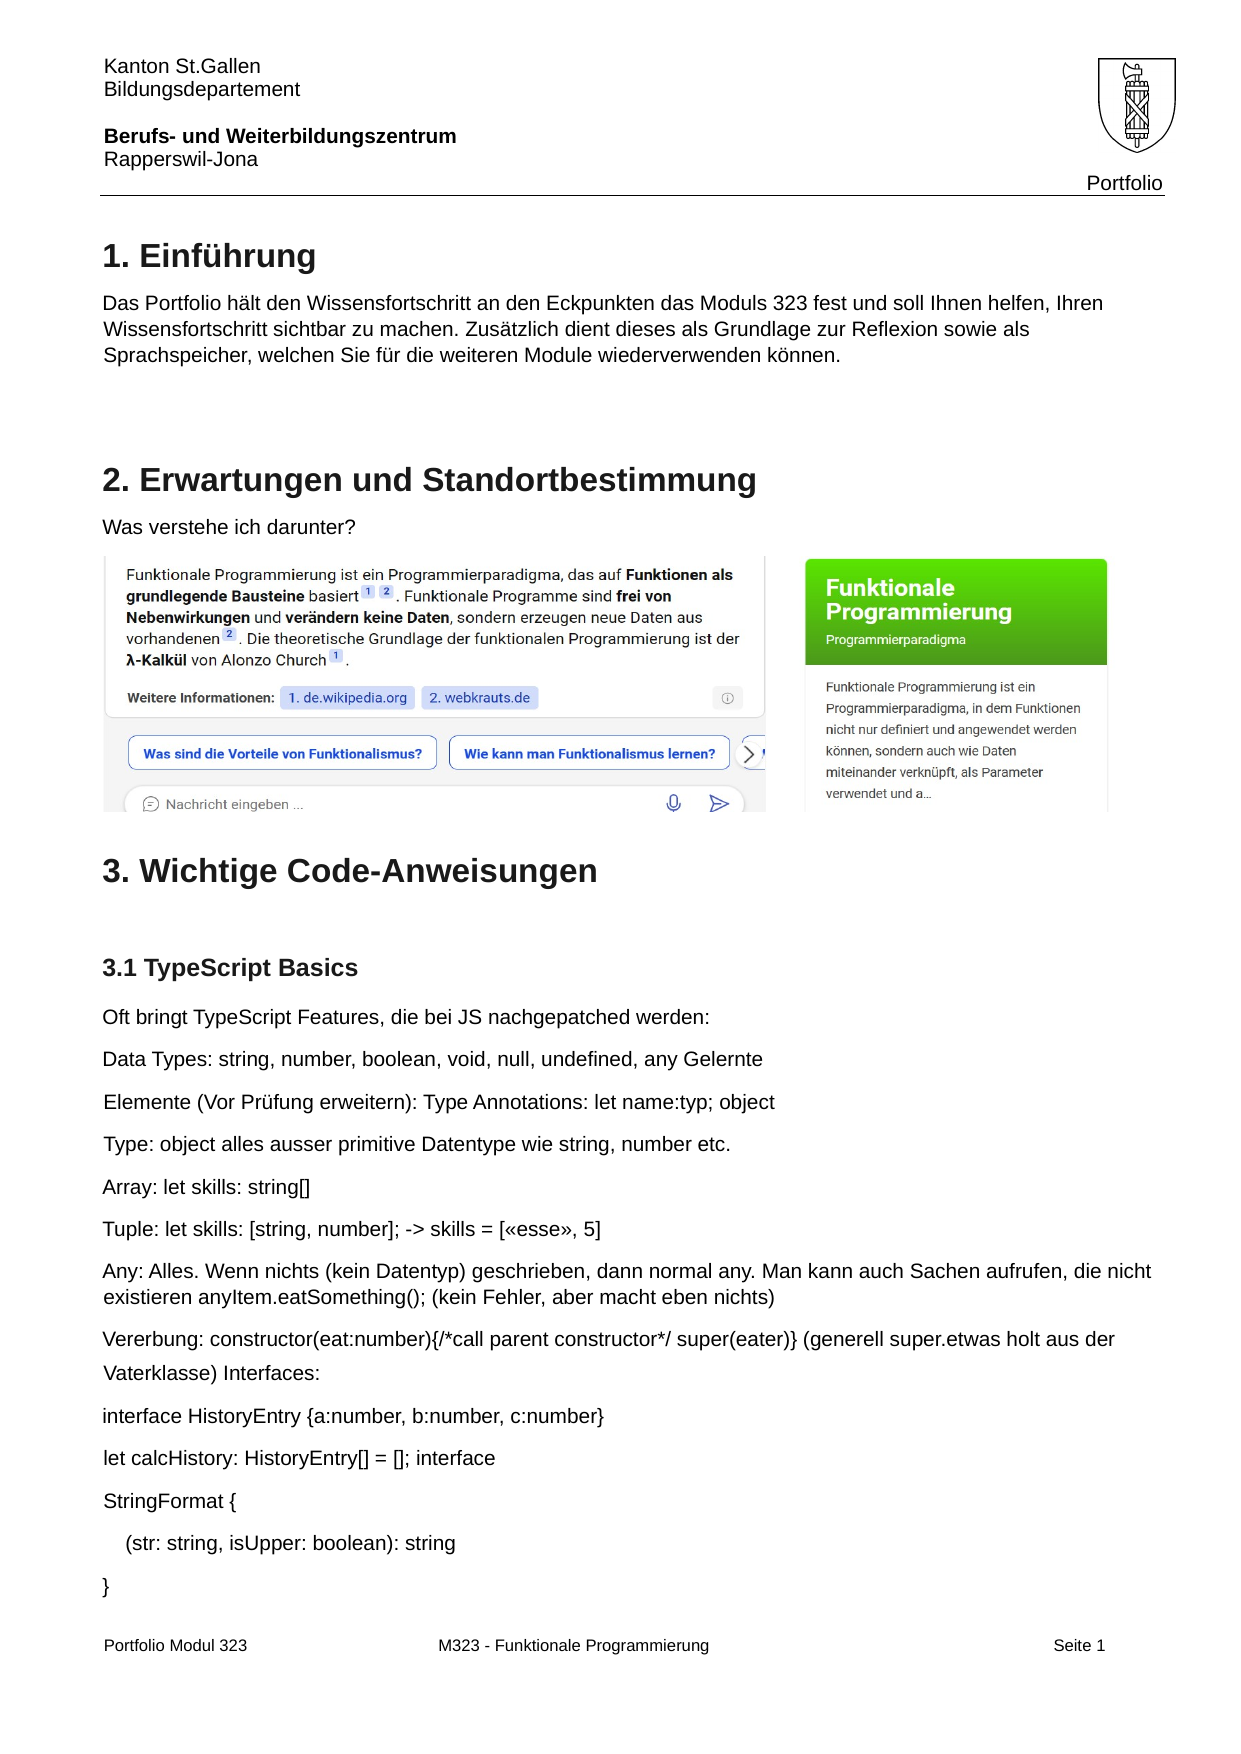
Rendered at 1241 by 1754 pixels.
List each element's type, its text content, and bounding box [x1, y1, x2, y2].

text Oft bringt TypeScript Features, die bei JS nachgepatched werden: [102, 1005, 1172, 1029]
text interface HistoryEntry {a:number, b:number, c:number} let calcHistory: HistoryEntry[] = []; interface StringFormat { [102, 1403, 608, 1513]
subtitle 3.1 TypeScript Basics [102, 953, 1172, 982]
text Was verstehe ich darunter? [102, 514, 1172, 538]
text Data Types: string, number, boolean, void, null, undefined, any Gelernte Elemente (Vor Prüfung erweitern): Type Annotations: let name:typ; object Type: object alles ausser primitive Datentype wie string, number etc. [102, 1047, 794, 1156]
picture [1098, 58, 1176, 153]
text Array: let skills: string[] [102, 1175, 1172, 1199]
picture [103, 556, 1126, 812]
text Tuple: let skills: [string, number]; -> skills = [«esse», 5] [102, 1217, 1172, 1241]
text Any: Alles. Wenn nichts (kein Datentyp) geschrieben, dann normal any. Man kann auch Sachen aufrufen, die nicht existieren anyItem.eatSomething(); (kein Fehler, aber macht eben nichts) [102, 1259, 1172, 1309]
text (str: string, isUpper: boolean): string [102, 1531, 1172, 1555]
subtitle 1. Einführung [102, 236, 1172, 275]
text Das Portfolio hält den Wissensfortschritt an den Eckpunkten das Moduls 323 fest und soll Ihnen helfen, Ihren Wissensfortschritt sichtbar zu machen. Zusätzlich dient dieses als Grundlage zur Reflexion sowie als Sprachspeicher, welchen Sie für die weiteren Module wiederverwenden können. [102, 291, 1172, 366]
subtitle 3. Wichtige Code-Anweisungen [102, 851, 1172, 890]
text } [102, 1573, 1172, 1597]
subtitle 2. Erwartungen und Standortbestimmung [102, 460, 1172, 498]
text Vererbung: constructor(eat:number){/*call parent constructor*/ super(eater)} (generell super.etwas holt aus der Vaterklasse) Interfaces: [102, 1327, 1119, 1385]
